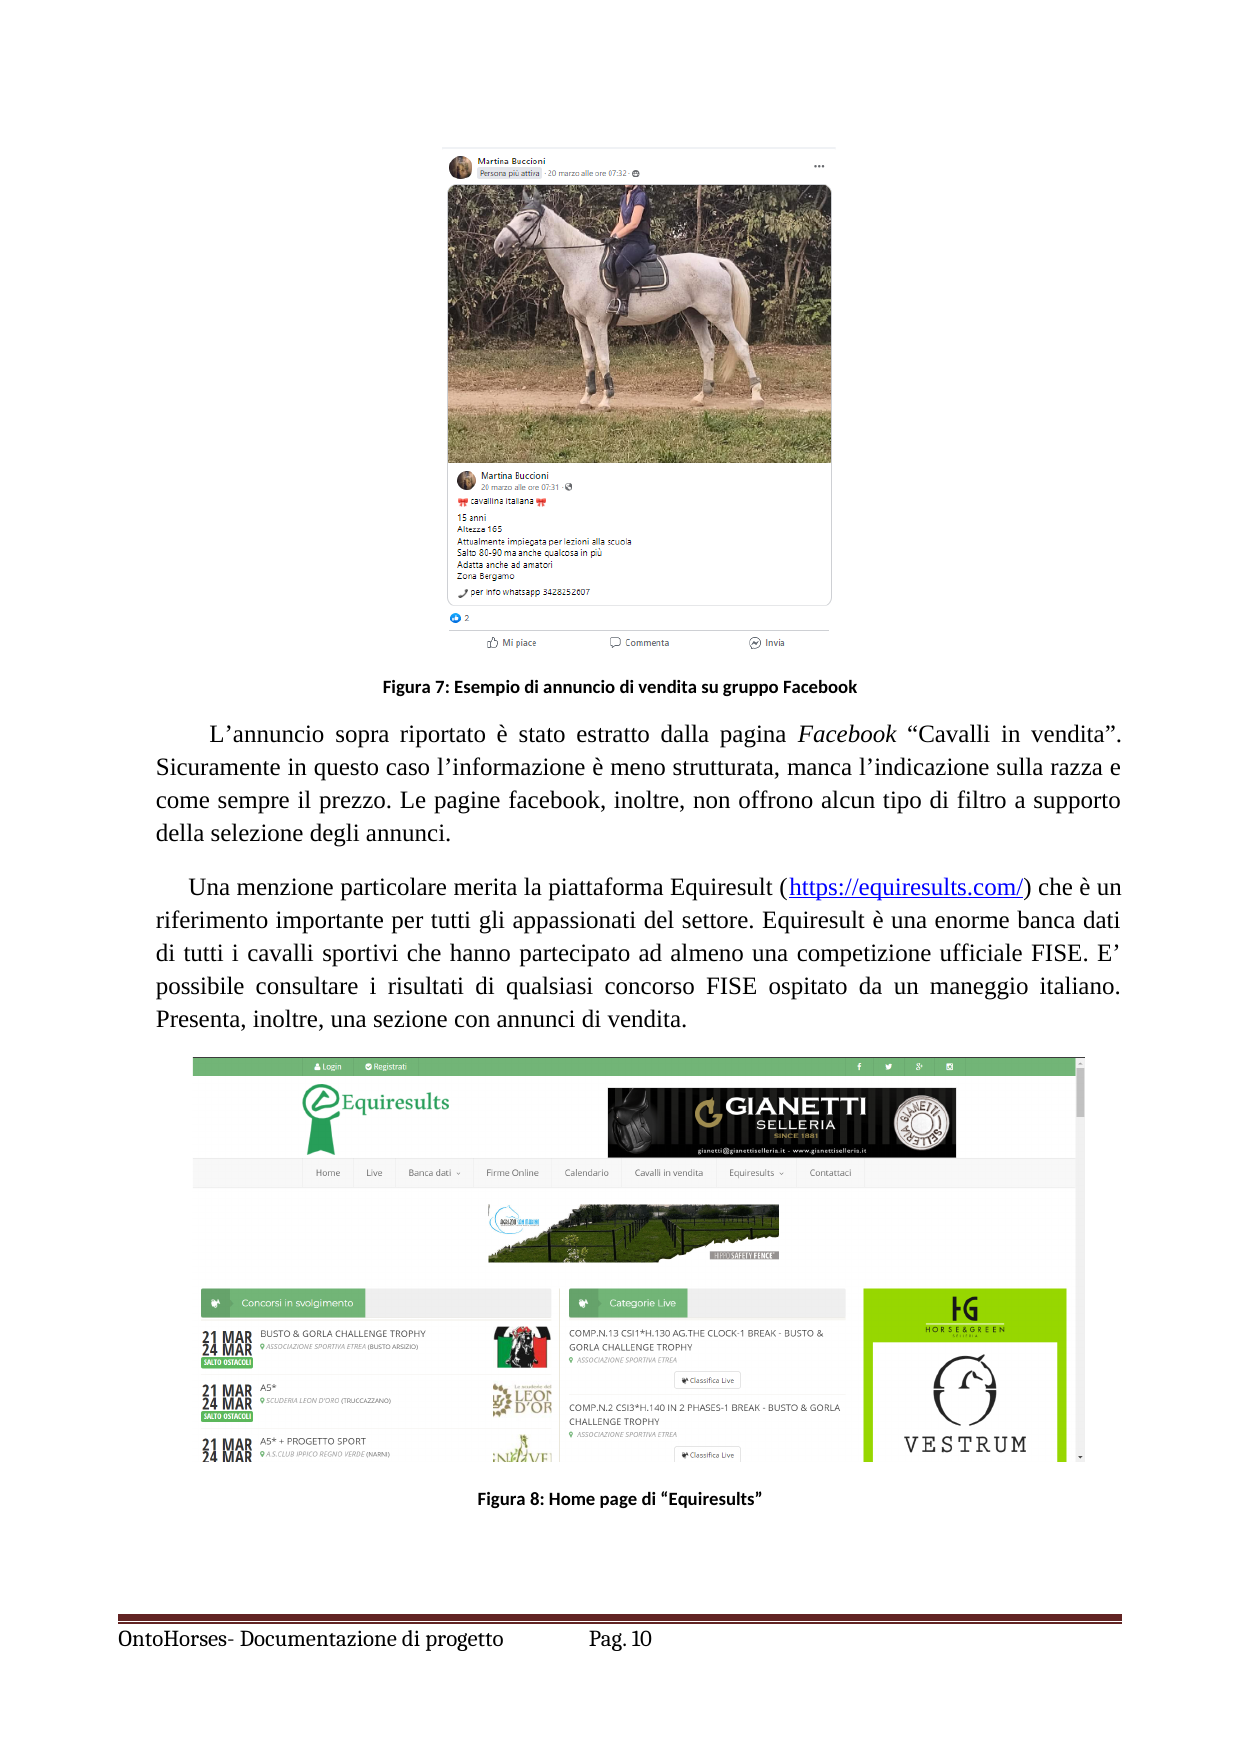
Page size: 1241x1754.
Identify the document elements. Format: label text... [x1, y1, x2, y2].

text L’annuncio sopra riportato è stato estratto dalla pagina Facebook “Cavalli in vendita”. Sicuramente in questo caso l’informazione è meno strutturata, manca l’indicazione sulla razza e come sempre il prezzo. Le pagine facebook, inoltre, non offrono alcun tipo di filtro a supporto della selezione degli annunci. [156, 719, 1122, 847]
picture [442, 147, 836, 651]
text Figura 8: Home page di “Equiresults” [118, 1487, 1122, 1510]
picture [192, 1057, 1085, 1462]
text Figura 7: Esempio di annuncio di vendita su gruppo Facebook [118, 675, 1122, 698]
text Una menzione particolare merita la piattaforma Equiresult (https://equiresults.com/) che è un riferimento importante per tutti gli appassionati del settore. Equiresult è una enorme banca dati di tutti i cavalli sportivi che hanno partecipato ad almeno una competizione ufficiale FISE. E’ possibile consultare i risultati di qualsiasi concorso FISE ospitato da un maneggio italiano. Presenta, inoltre, una sezione con annunci di vendita. [156, 872, 1122, 1033]
